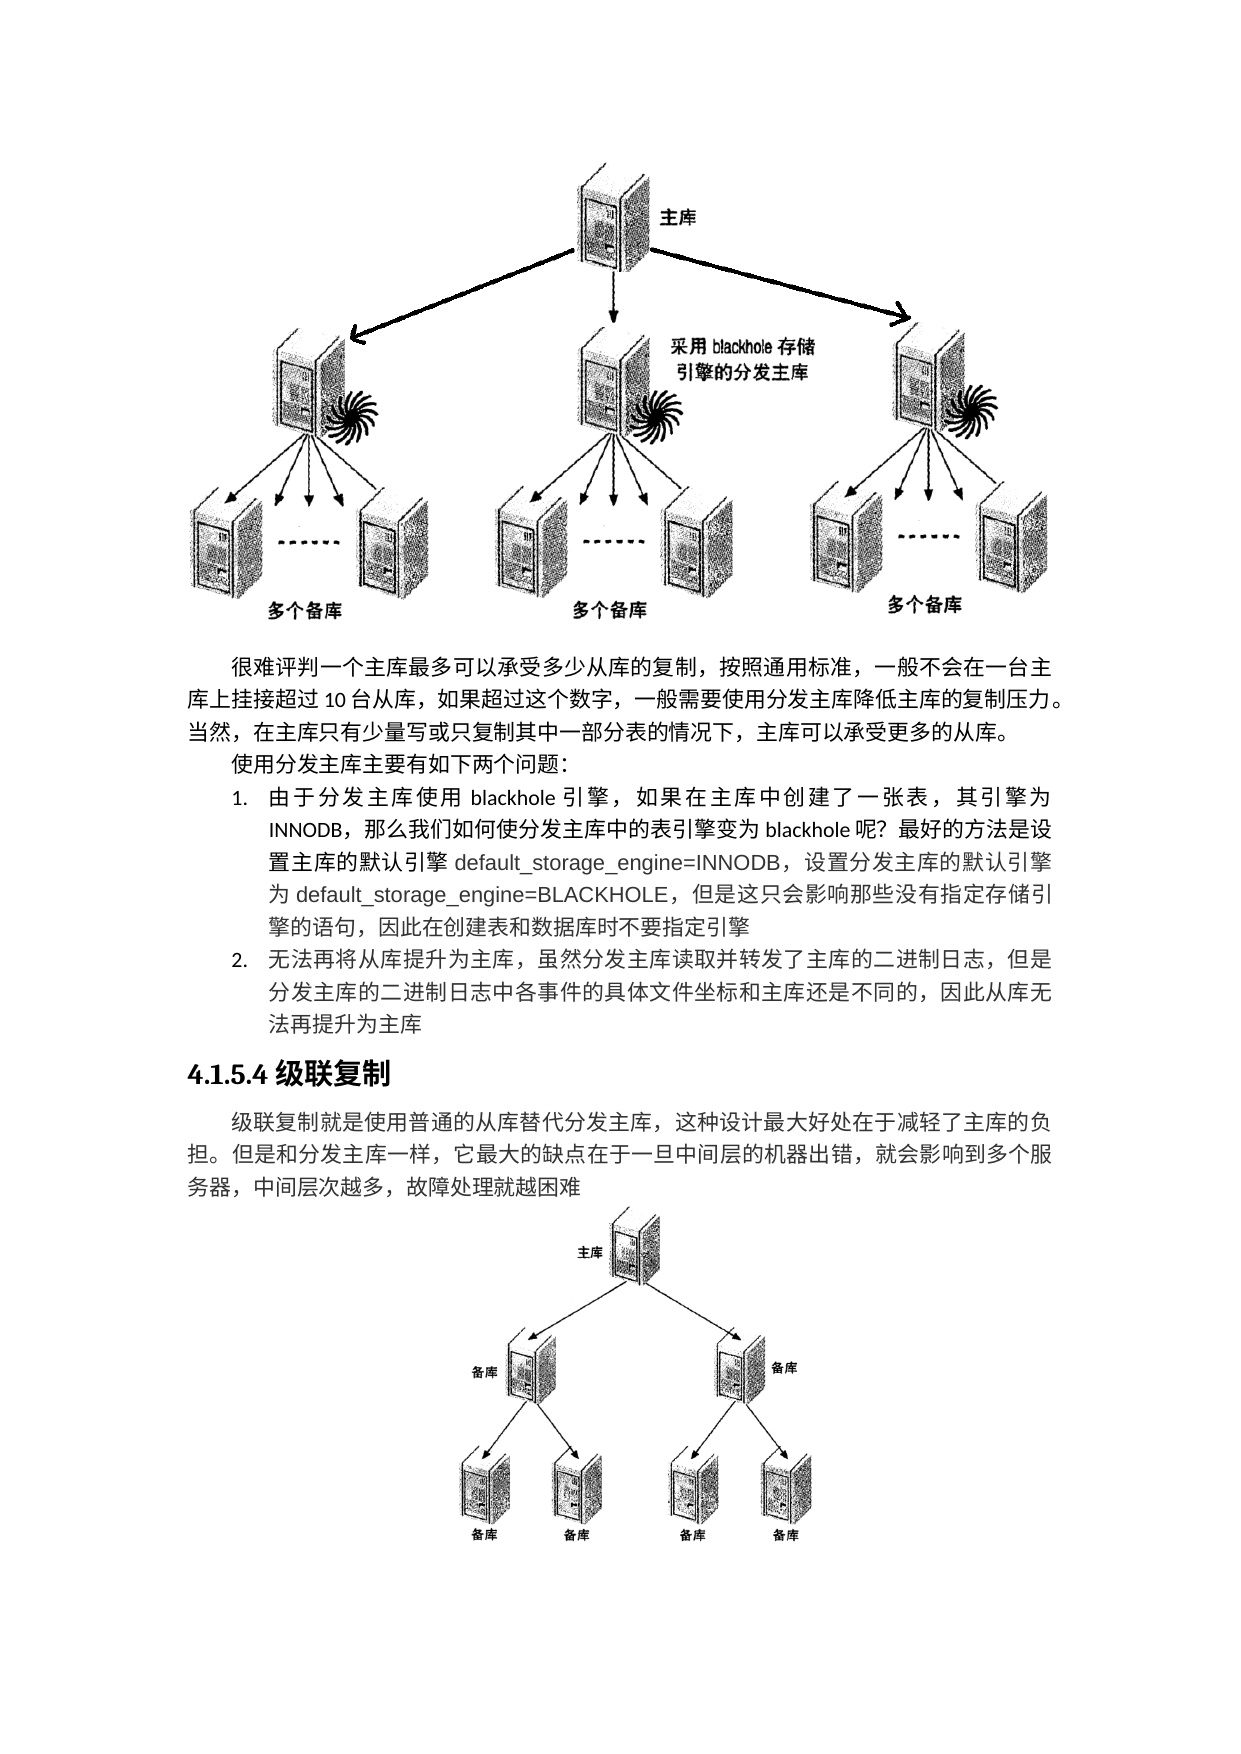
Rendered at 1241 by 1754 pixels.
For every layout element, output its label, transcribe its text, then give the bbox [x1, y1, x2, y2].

list 由于分发主库使用blackhole引擎，如果在主库中创建了一张表，其引擎为INNODB，那么我们如何使分发主库中的表引擎变为blackhole呢？最好的方法是设置主库的默认引擎default_storage_engine=INNODB，设置分发主库的默认引擎为default_storage_engine=BLACKHOLE，但是这只会影响那些没有指定存储引擎的语句，因此在创建表和数据库时不要指定引擎 [231, 779, 1053, 942]
text 级联复制就是使用普通的从库替代分发主库，这种设计最大好处在于减轻了主库的负担。但是和分发主库一样，它最大的缺点在于一旦中间层的机器出错，就会影响到多个服务器，中间层次越多，故障处理就越困难 [187, 1104, 1053, 1202]
text 级联复制 [187, 1039, 1053, 1104]
text 很难评判一个主库最多可以承受多少从库的复制，按照通用标准，一般不会在一台主库上挂接超过10台从库，如果超过这个数字，一般需要使用分发主库降低主库的复制压力。当然，在主库只有少量写或只复制其中一部分表的情况下，主库可以承受更多的从库。 [187, 649, 1053, 747]
picture [187, 162, 1053, 626]
text 使用分发主库主要有如下两个问题： [187, 747, 1053, 779]
list 无法再将从库提升为主库，虽然分发主库读取并转发了主库的二进制日志，但是分发主库的二进制日志中各事件的具体文件坐标和主库还是不同的，因此从库无法再提升为主库 [231, 942, 1053, 1039]
picture [405, 1202, 835, 1545]
